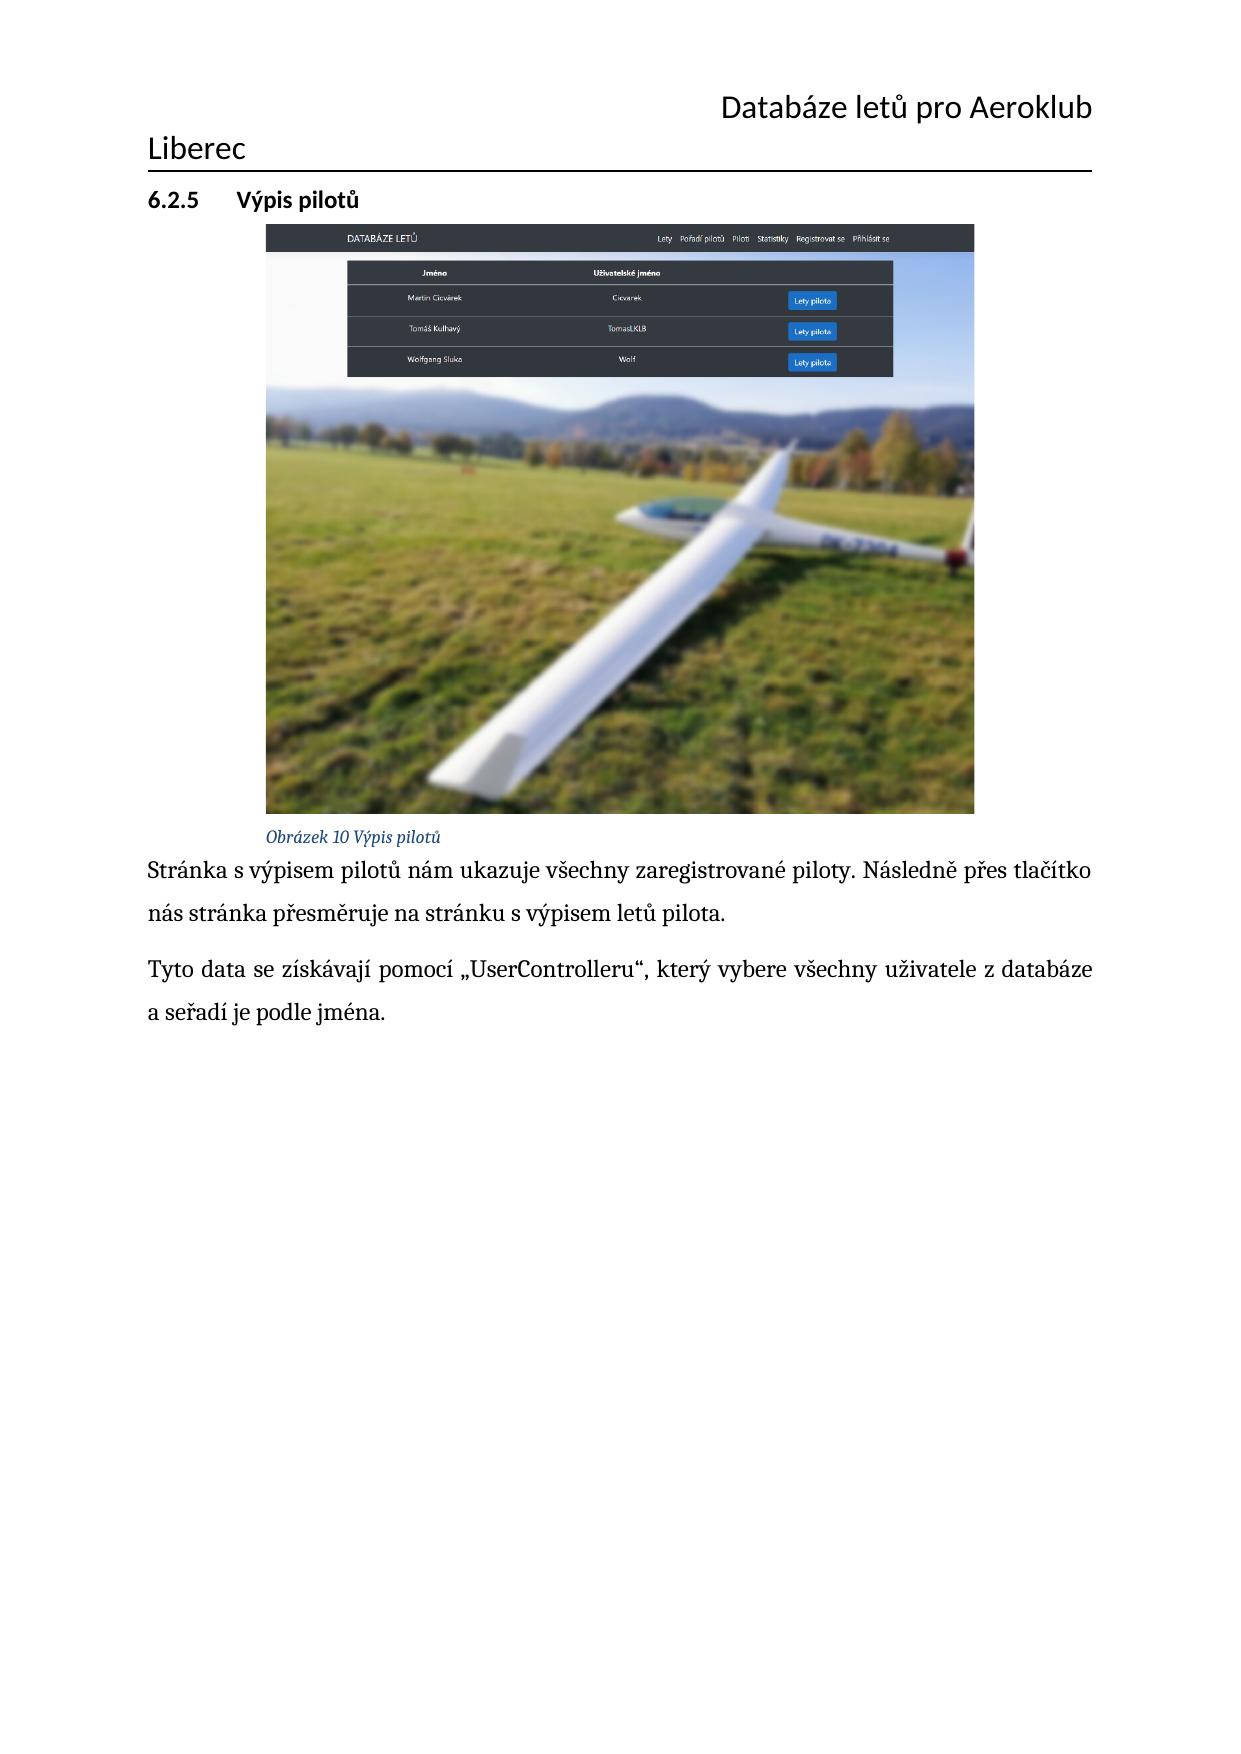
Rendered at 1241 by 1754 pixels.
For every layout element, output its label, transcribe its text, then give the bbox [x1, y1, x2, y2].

text Výpis pilotů [148, 184, 1092, 215]
text Tyto data se získávají pomocí „UserControlleru“, který vybere všechny uživatele z databáze a seřadí je podle jména. [148, 954, 1092, 1026]
picture [265, 224, 975, 814]
